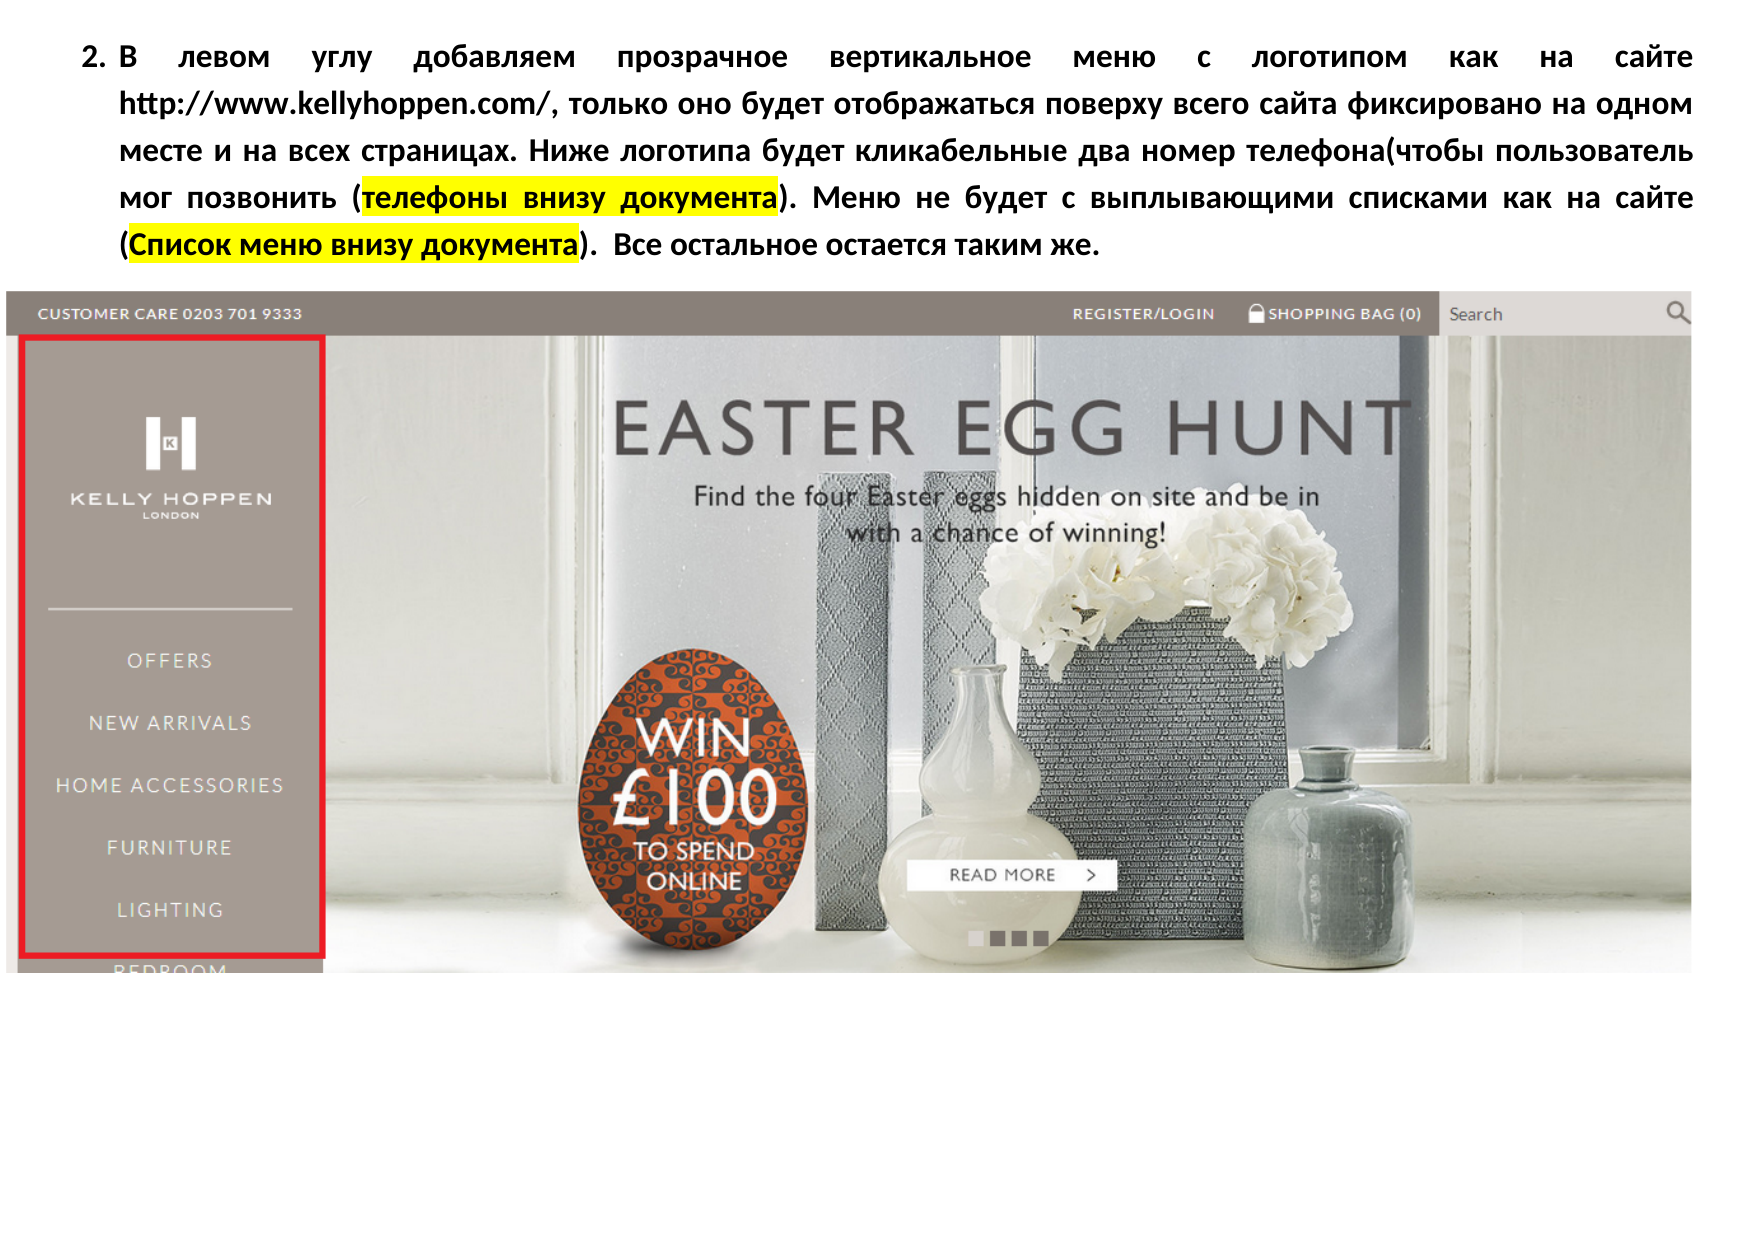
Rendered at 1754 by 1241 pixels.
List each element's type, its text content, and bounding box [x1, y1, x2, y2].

list В левом углу добавляем прозрачное вертикальное меню с логотипом как на сайте http://www.kellyhoppen.com/, только оно будет отображаться поверху всего сайта фиксировано на одном месте и на всех страницах. Ниже логотипа будет кликабельные два номер телефона(чтобы пользователь мог позвонить (телефоны внизу документа). Меню не будет с выплывающими списками как на сайте (Список меню внизу документа). Все остальное остается таким же. [81, 35, 1695, 263]
picture [6, 290, 1694, 973]
